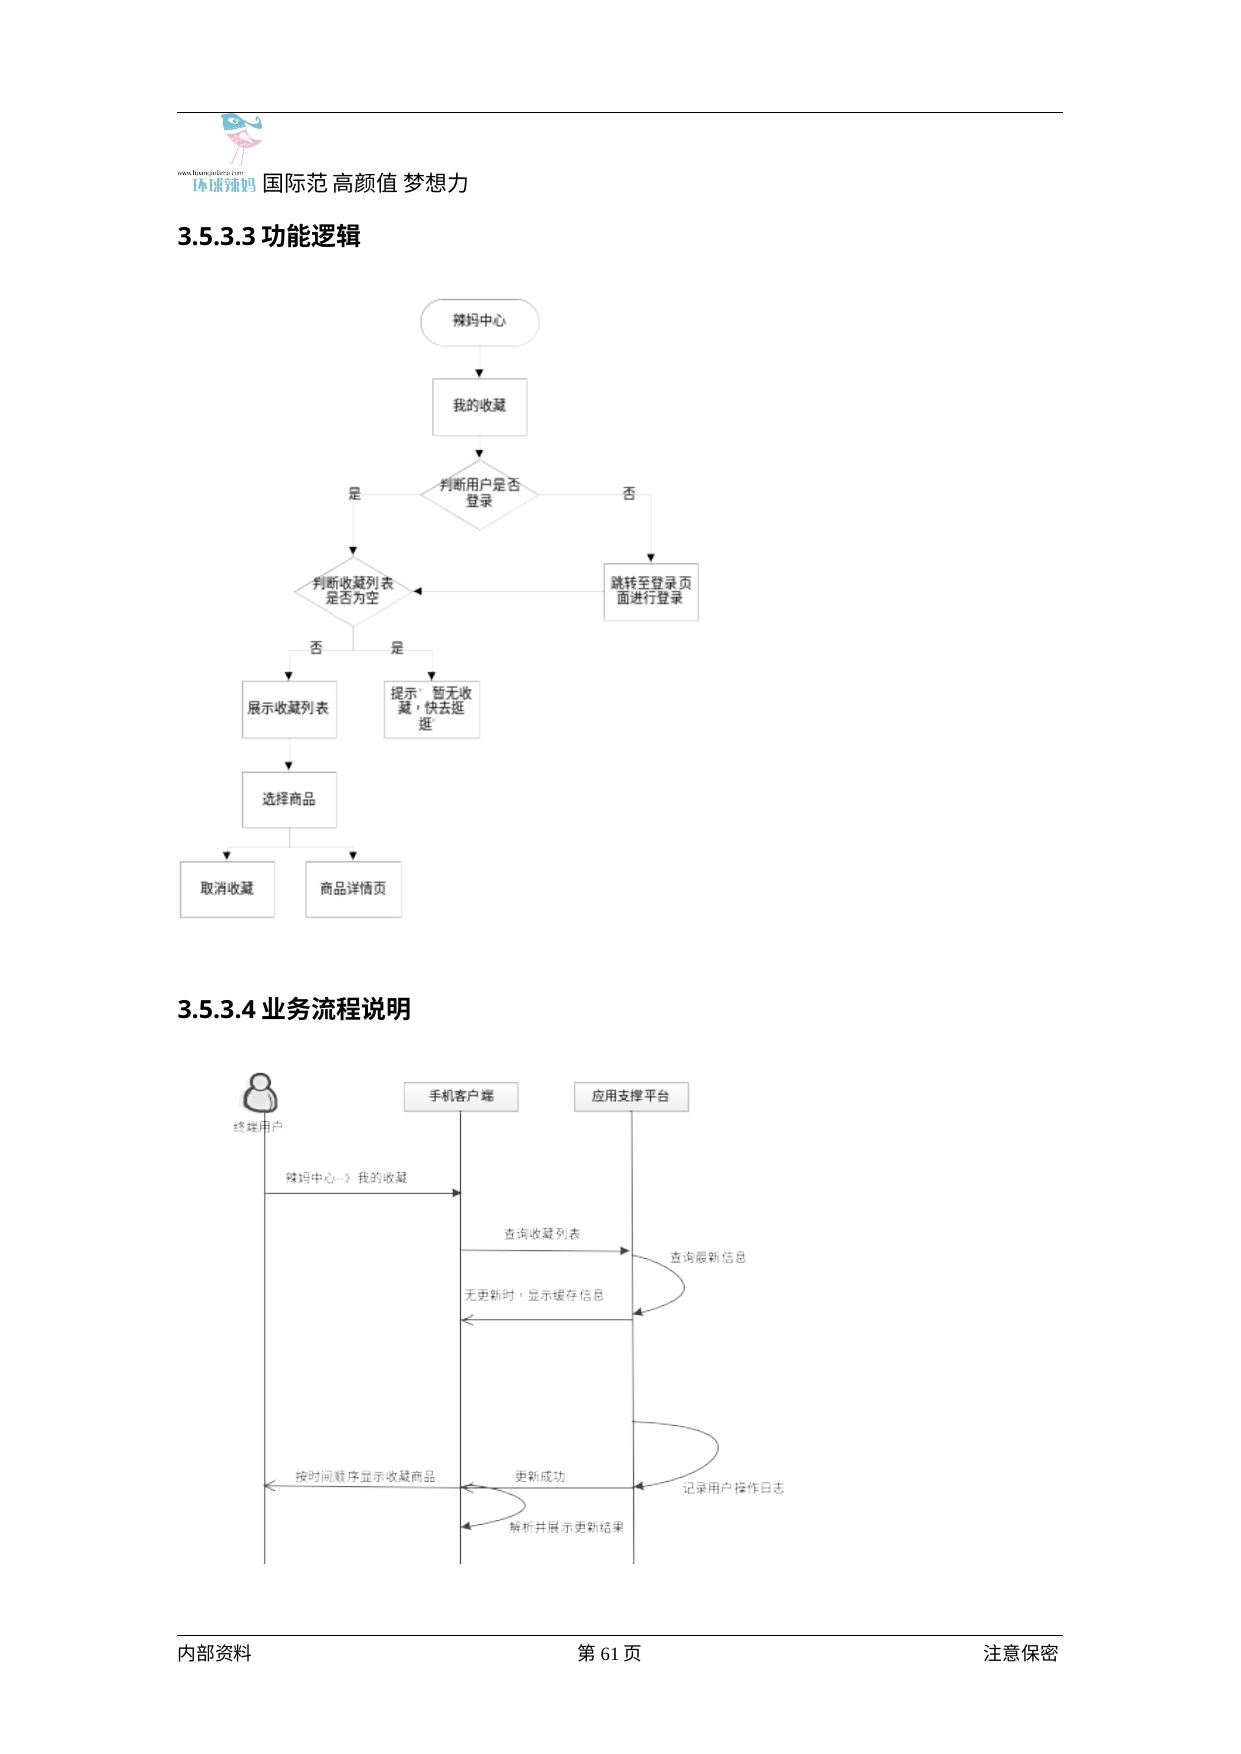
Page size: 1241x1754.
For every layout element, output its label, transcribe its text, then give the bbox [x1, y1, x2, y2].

subtitle 3.5.3.4业务流程说明 [177, 976, 1063, 1041]
picture [177, 113, 262, 192]
subtitle 3.5.3.3功能逻辑 [177, 202, 1063, 267]
